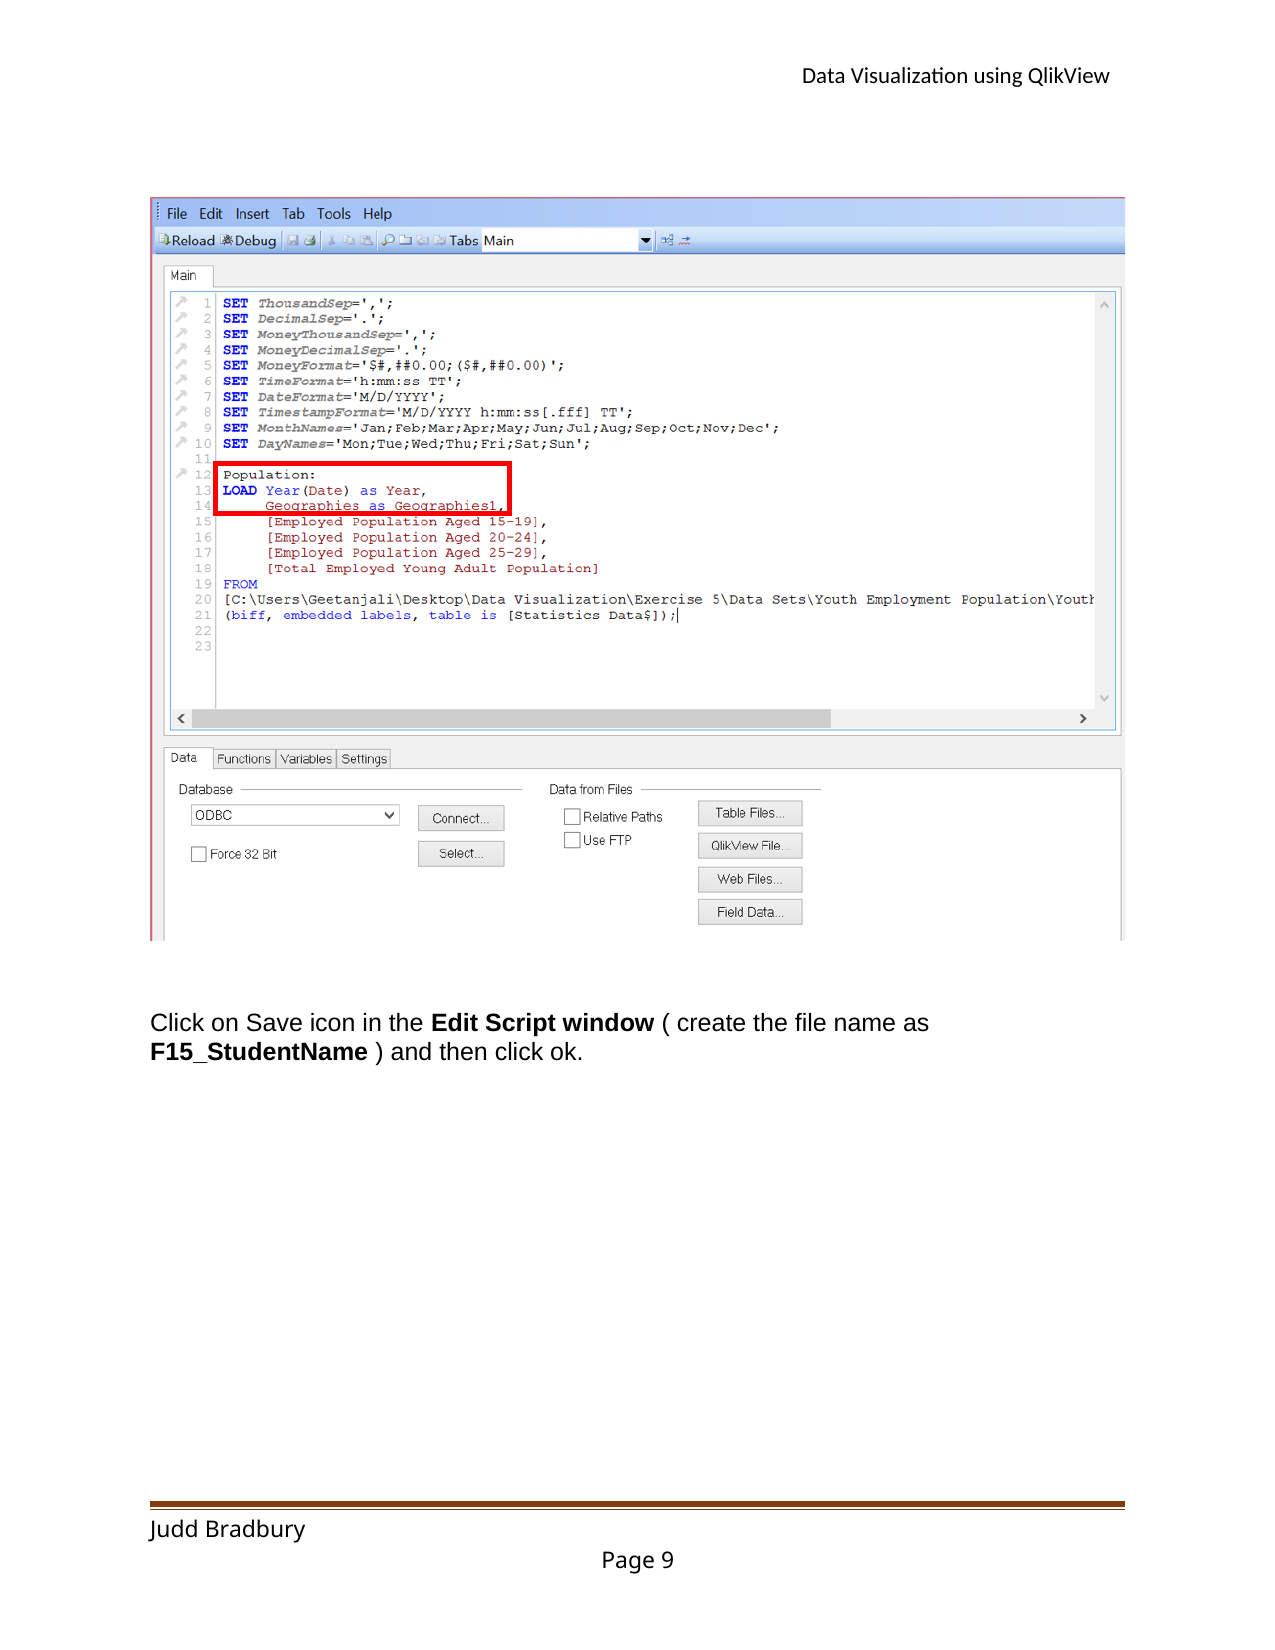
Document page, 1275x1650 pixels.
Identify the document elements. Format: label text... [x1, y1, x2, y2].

text Click on Save icon in the Edit Script window ( create the file name as F15_StudentName ) and then click ok. [150, 1008, 1125, 1066]
picture [150, 197, 1125, 943]
